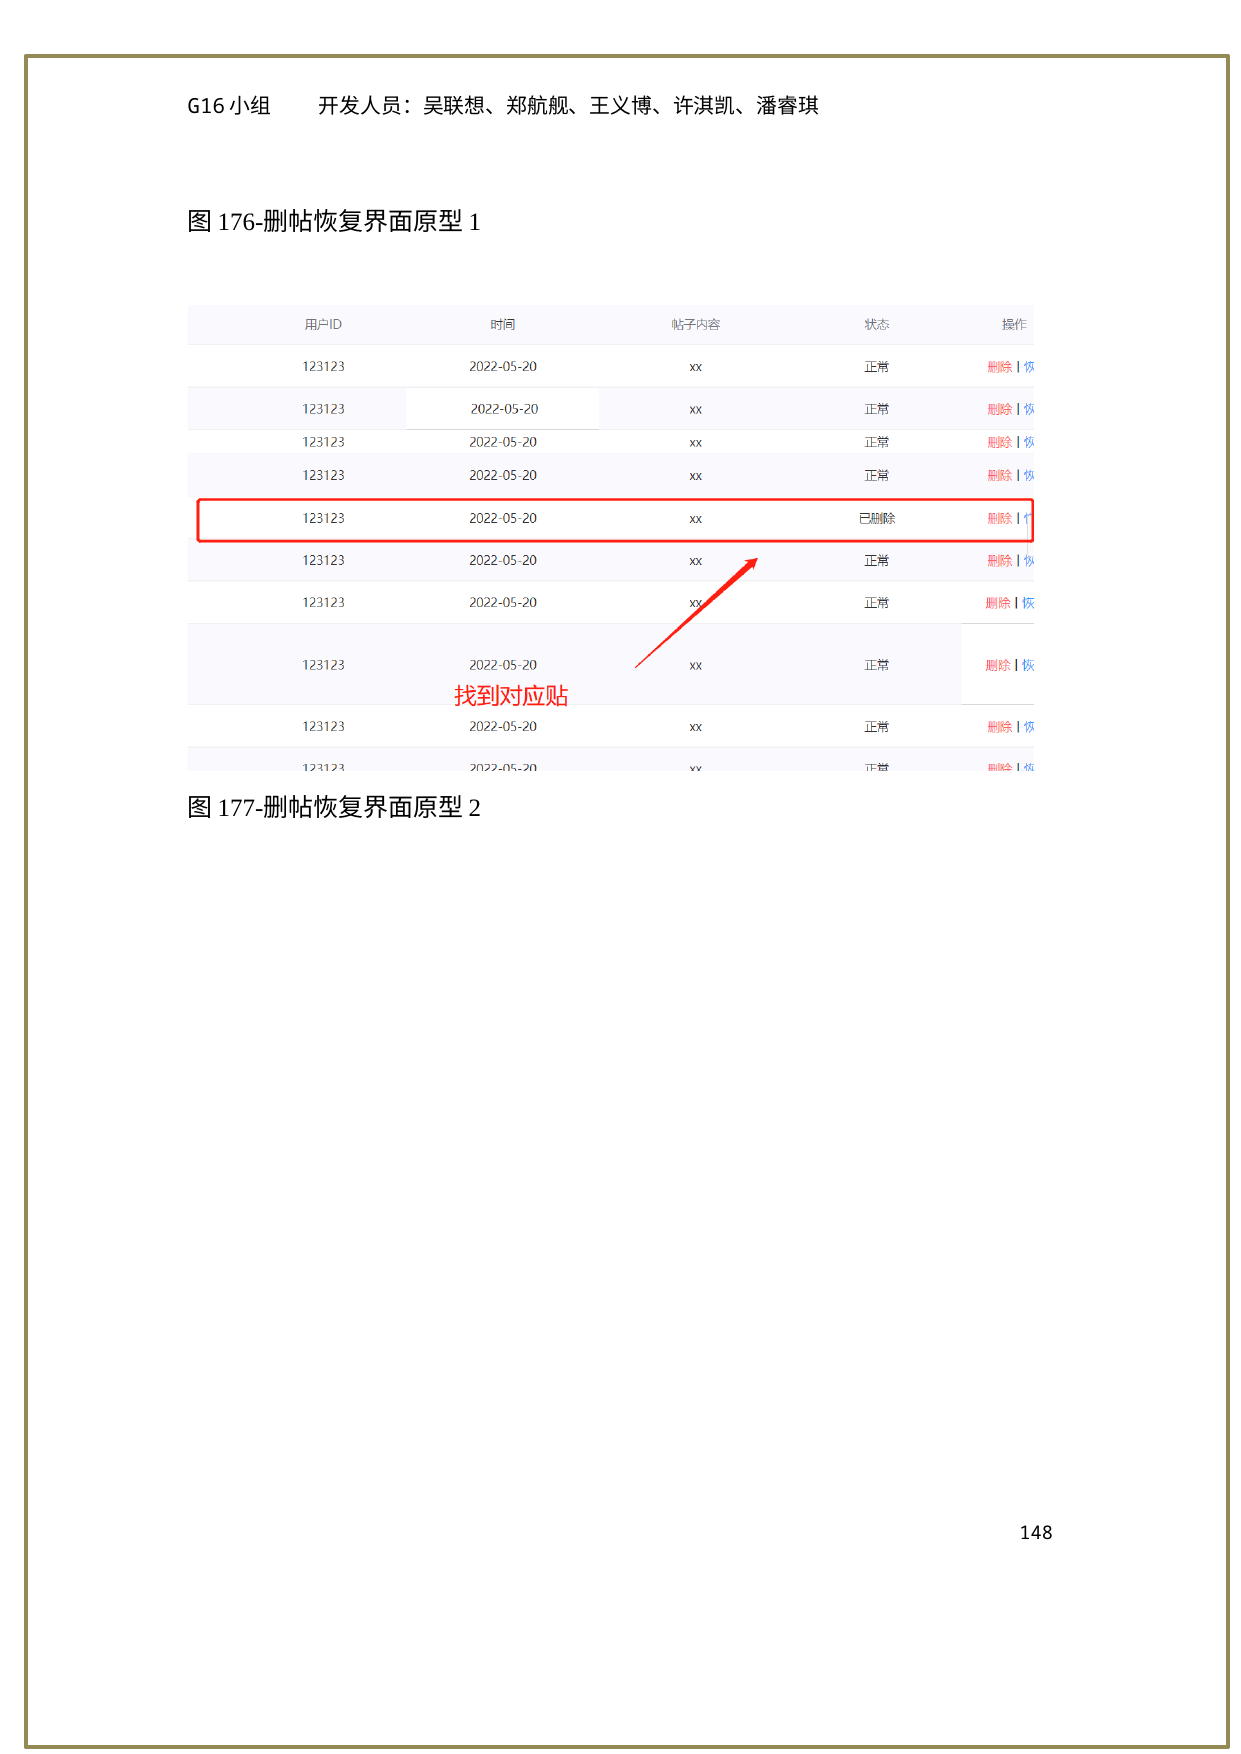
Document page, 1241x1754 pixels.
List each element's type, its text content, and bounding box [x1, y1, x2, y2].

text 图176-删帖恢复界面原型1 [187, 197, 1053, 239]
picture [187, 305, 1034, 771]
text 图177-删帖恢复界面原型2 [187, 783, 1053, 825]
